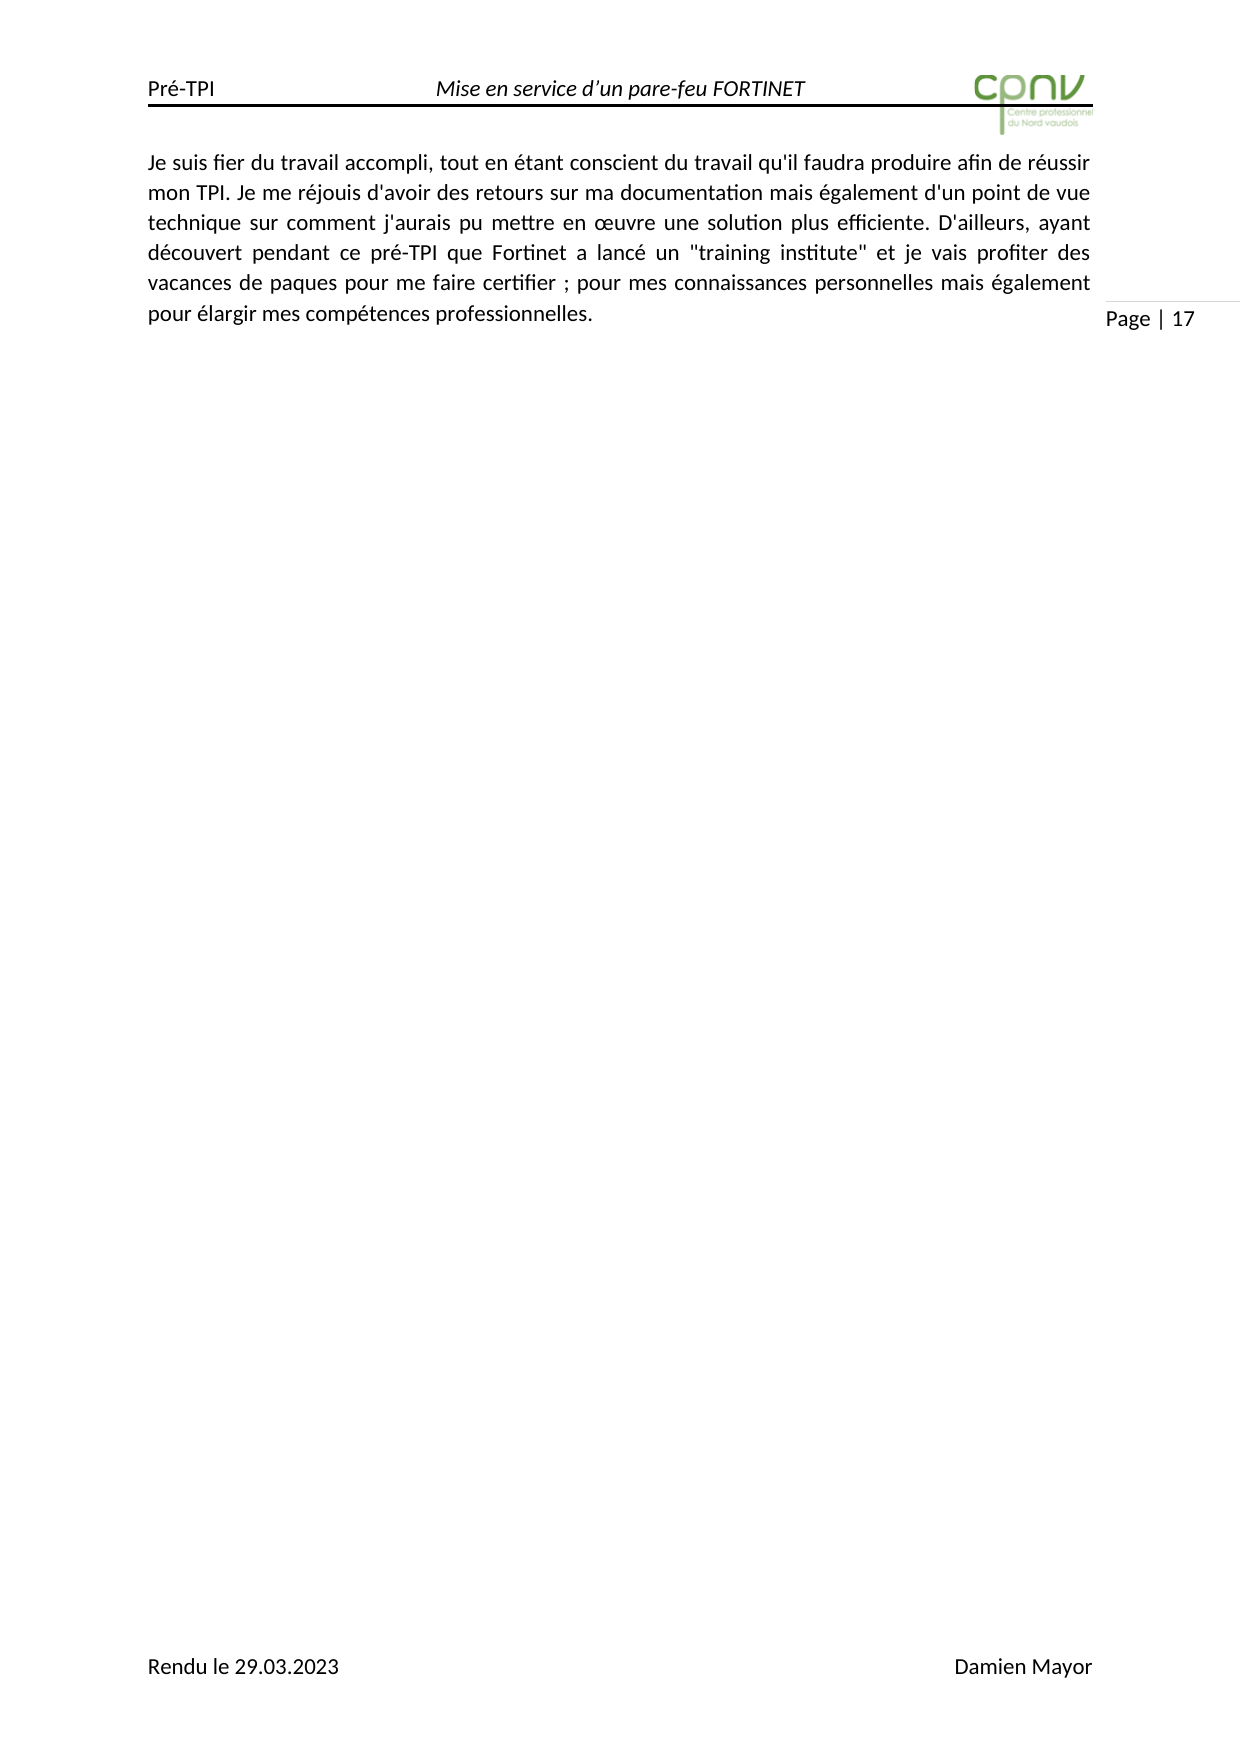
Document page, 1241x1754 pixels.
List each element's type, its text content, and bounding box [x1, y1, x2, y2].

text Je suis fier du travail accompli, tout en étant conscient du travail qu'il faudra produire afin de réussir mon TPI. Je me réjouis d'avoir des retours sur ma documentation mais également d'un point de vue technique sur comment j'aurais pu mettre en œuvre une solution plus efficiente. D'ailleurs, ayant découvert pendant ce pré-TPI que Fortinet a lancé un "training institute" et je vais profiter des vacances de paques pour me faire certifier ; pour mes connaissances personnelles mais également pour élargir mes compétences professionnelles. [148, 148, 1093, 327]
